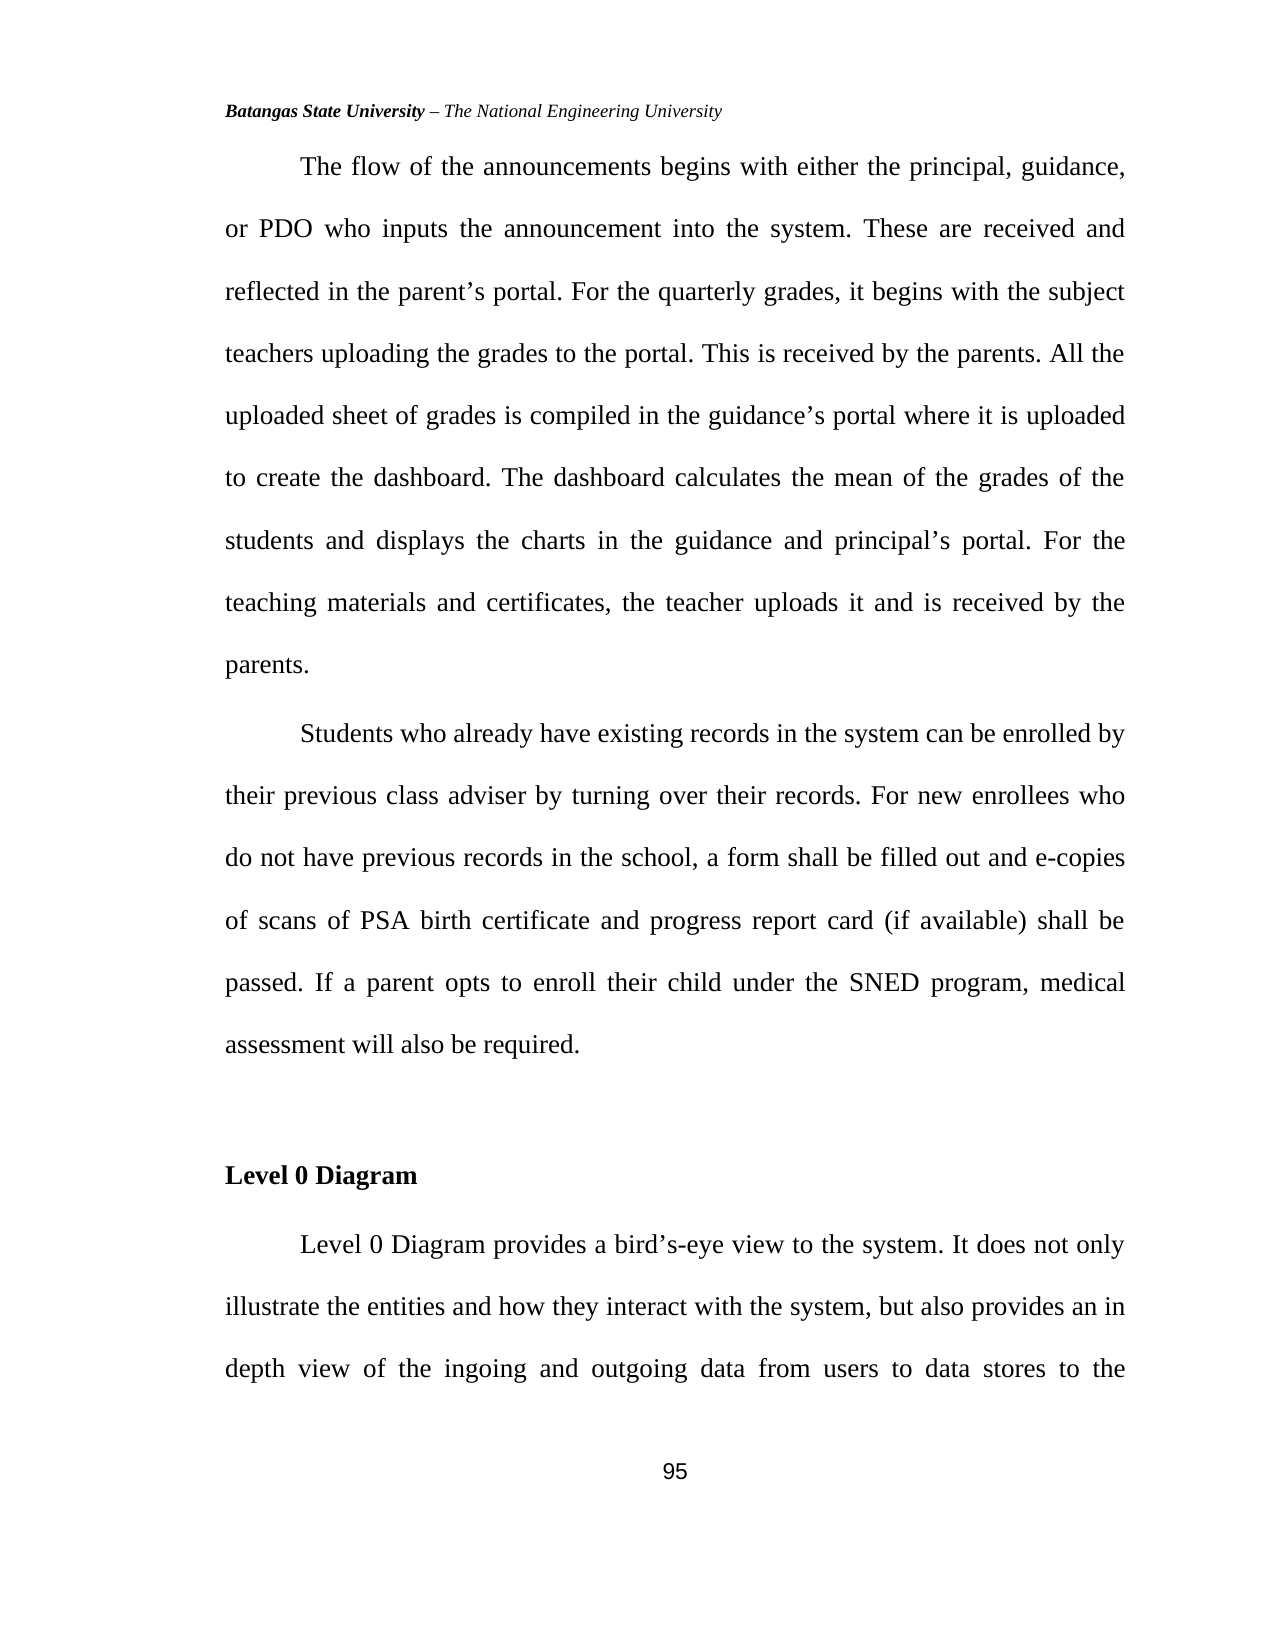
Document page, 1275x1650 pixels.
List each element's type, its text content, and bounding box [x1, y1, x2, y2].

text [225, 1228, 1127, 1383]
text Level 0 Diagram [225, 1159, 1125, 1190]
text Students who already have existing records in the system can be enrolled by their previous class adviser by turning over their records. For new enrollees who do not have previous records in the school, a form shall be filled out and e-copies of scans of PSA birth certificate and progress report card (if available) shall be passed. If a parent opts to enroll their child under the SNED program, medical assessment will also be required. [225, 717, 1127, 1059]
text The flow of the announcements begins with either the principal, guidance, or PDO who inputs the announcement into the system. These are received and reflected in the parent’s portal. For the quarterly grades, it begins with the subject teachers uploading the grades to the portal. This is received by the parents. All the uploaded sheet of grades is compiled in the guidance’s portal where it is uploaded to create the dashboard. The dashboard calculates the mean of the grades of the students and displays the charts in the guidance and principal’s portal. For the teaching materials and certificates, the teacher uploads it and is received by the parents. [225, 150, 1127, 679]
